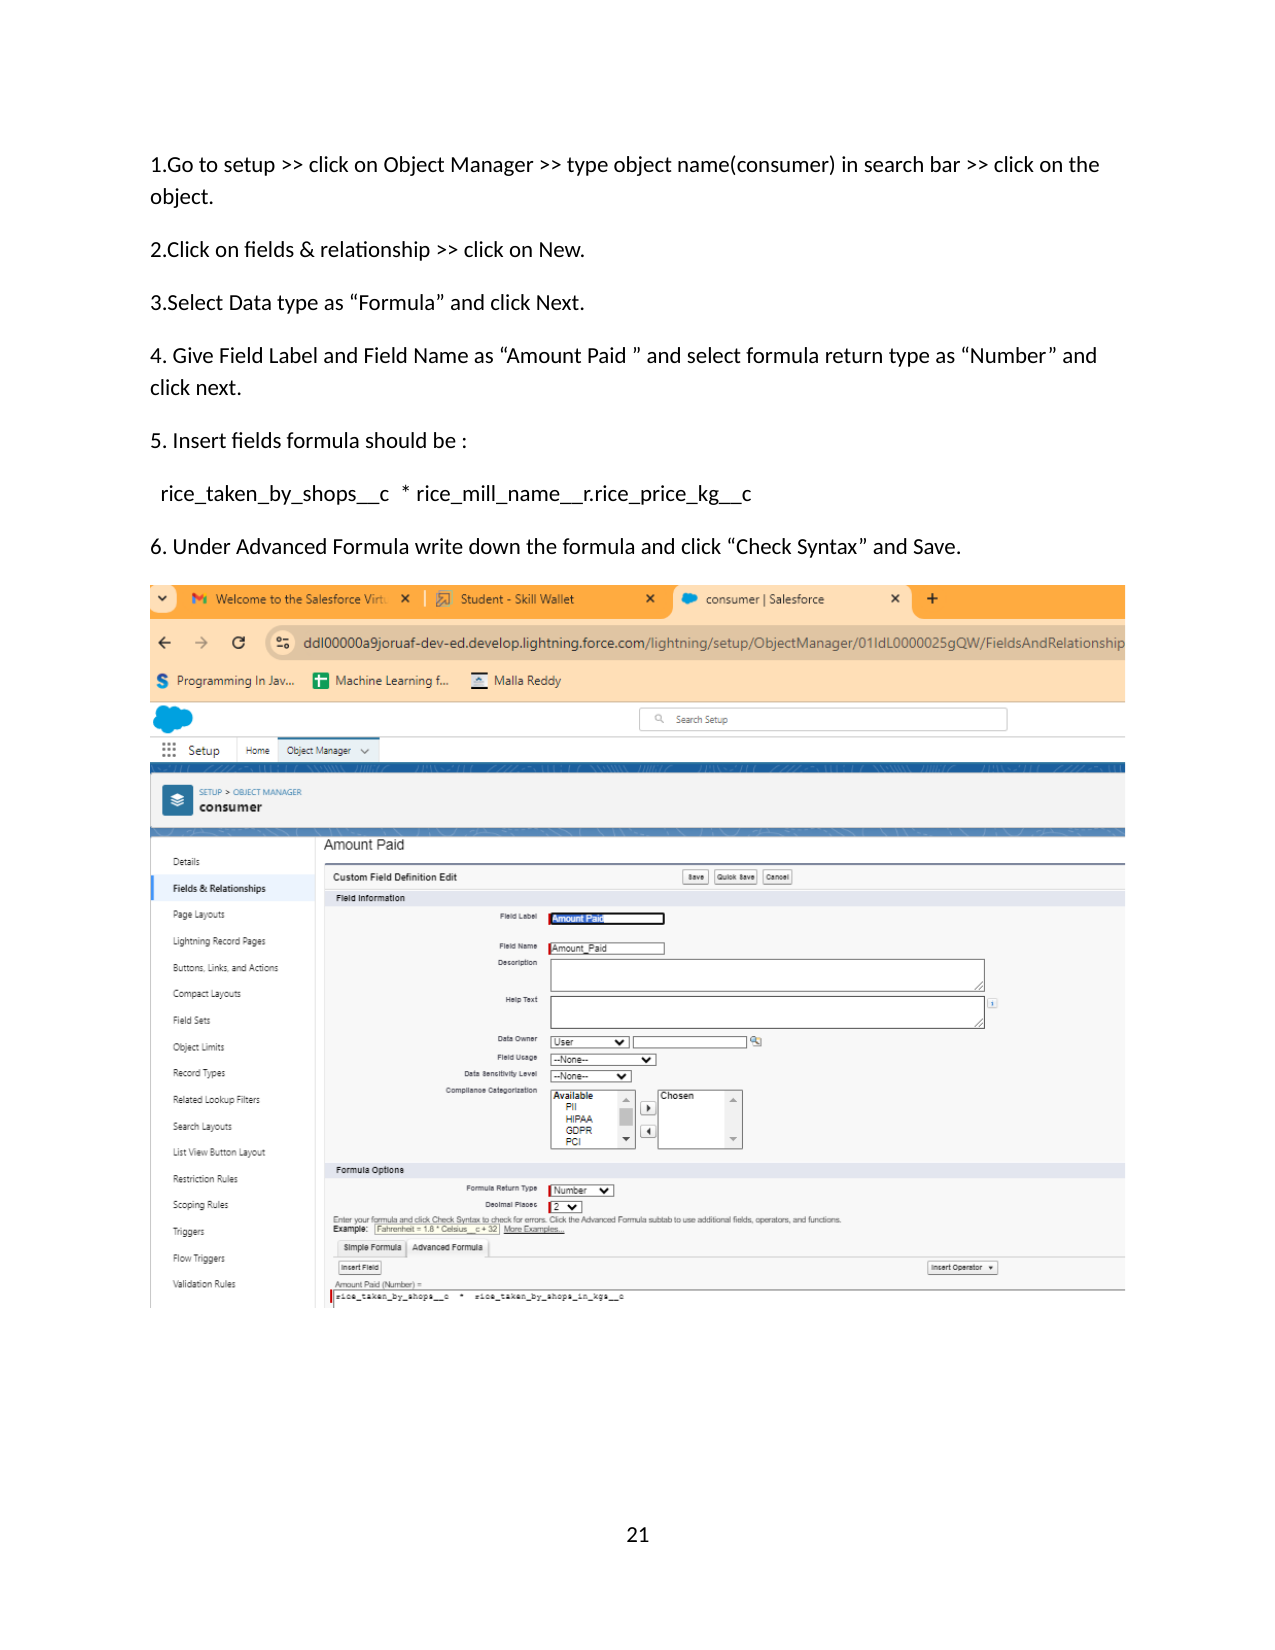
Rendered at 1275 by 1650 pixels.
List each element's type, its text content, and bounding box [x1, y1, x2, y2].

text 3.Select Data type as “Formula” and click Next. [150, 288, 1125, 316]
text 2.Click on fields & relationship >> click on New. [150, 235, 1125, 263]
text 4. Give Field Label and Field Name as “Amount Paid ” and select formula return type as “Number” and click next. [150, 341, 1125, 401]
text 6. Under Advanced Formula write down the formula and click “Check Syntax” and Save. [150, 532, 1125, 561]
text 1.Go to setup >> click on Object Manager >> type object name(consumer) in search bar >> click on the object. [150, 150, 1125, 210]
text rice_taken_by_shops__c * rice_mill_name__r.rice_price_kg__c [150, 479, 1125, 507]
text 5. Insert fields formula should be : [150, 426, 1125, 454]
picture [150, 585, 1125, 1308]
